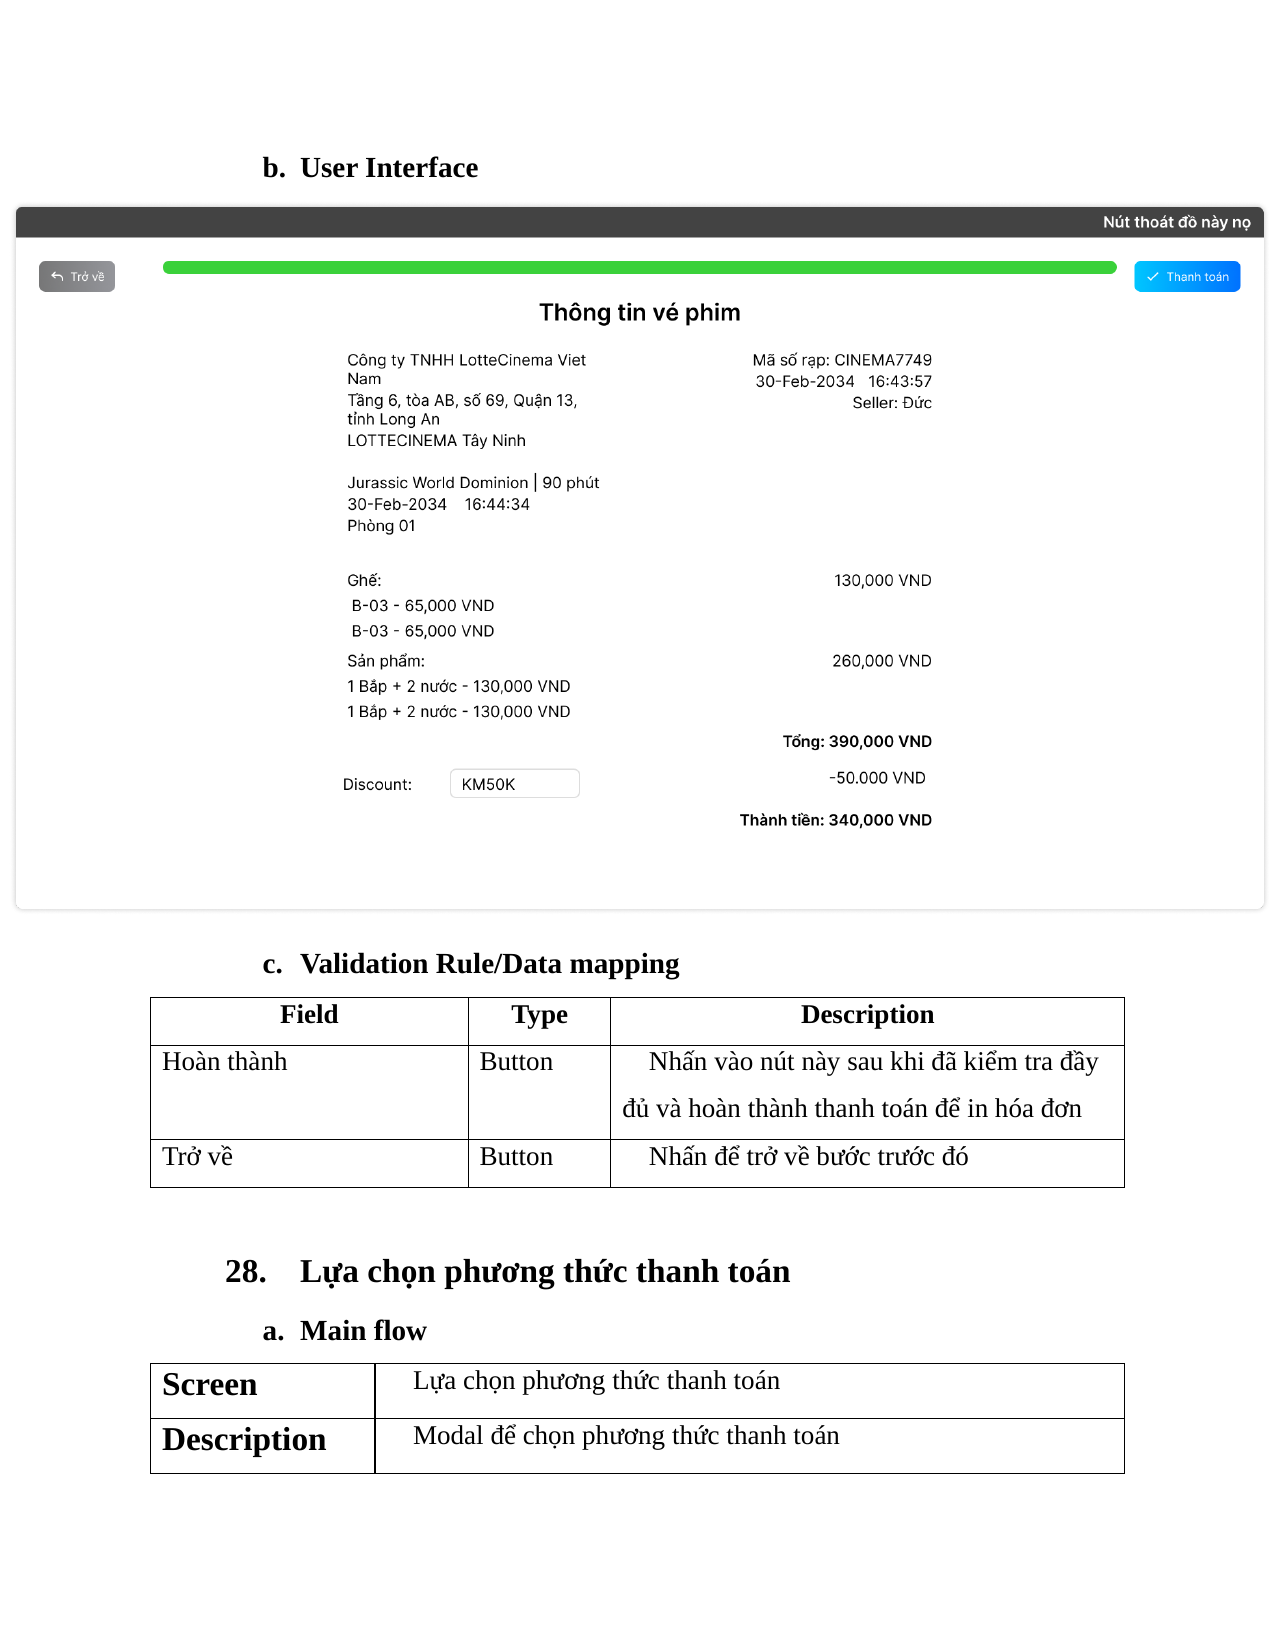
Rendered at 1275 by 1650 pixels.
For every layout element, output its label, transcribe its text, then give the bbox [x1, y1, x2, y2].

table_header Field [151, 998, 468, 1044]
picture [9, 200, 1270, 915]
table_cell Modal để chọn phương thức thanh toán [376, 1419, 1124, 1473]
table_cell Nhấn để trở về bước trước đó [611, 1140, 1124, 1187]
table_header Lựa chọn phương thức thanh toán [376, 1364, 1124, 1418]
table_cell Button [469, 1046, 610, 1139]
table_header Screen [151, 1364, 374, 1418]
table_header Description [611, 998, 1124, 1044]
subtitle User Interface [262, 150, 1125, 183]
table_cell Button [469, 1140, 610, 1187]
table_cell Hoàn thành [151, 1046, 468, 1139]
subtitle Validation Rule/Data mapping [262, 946, 1125, 980]
subtitle Lựa chọn phương thức thanh toán [225, 1251, 1125, 1289]
table_header Type [469, 998, 610, 1044]
table_cell Nhấn vào nút này sau khi đã kiểm tra đầy đủ và hoàn thành thanh toán để in hóa đơn [611, 1046, 1124, 1139]
table_cell Description [151, 1419, 374, 1473]
table_cell Trở về [151, 1140, 468, 1187]
subtitle Main flow [262, 1313, 1125, 1346]
